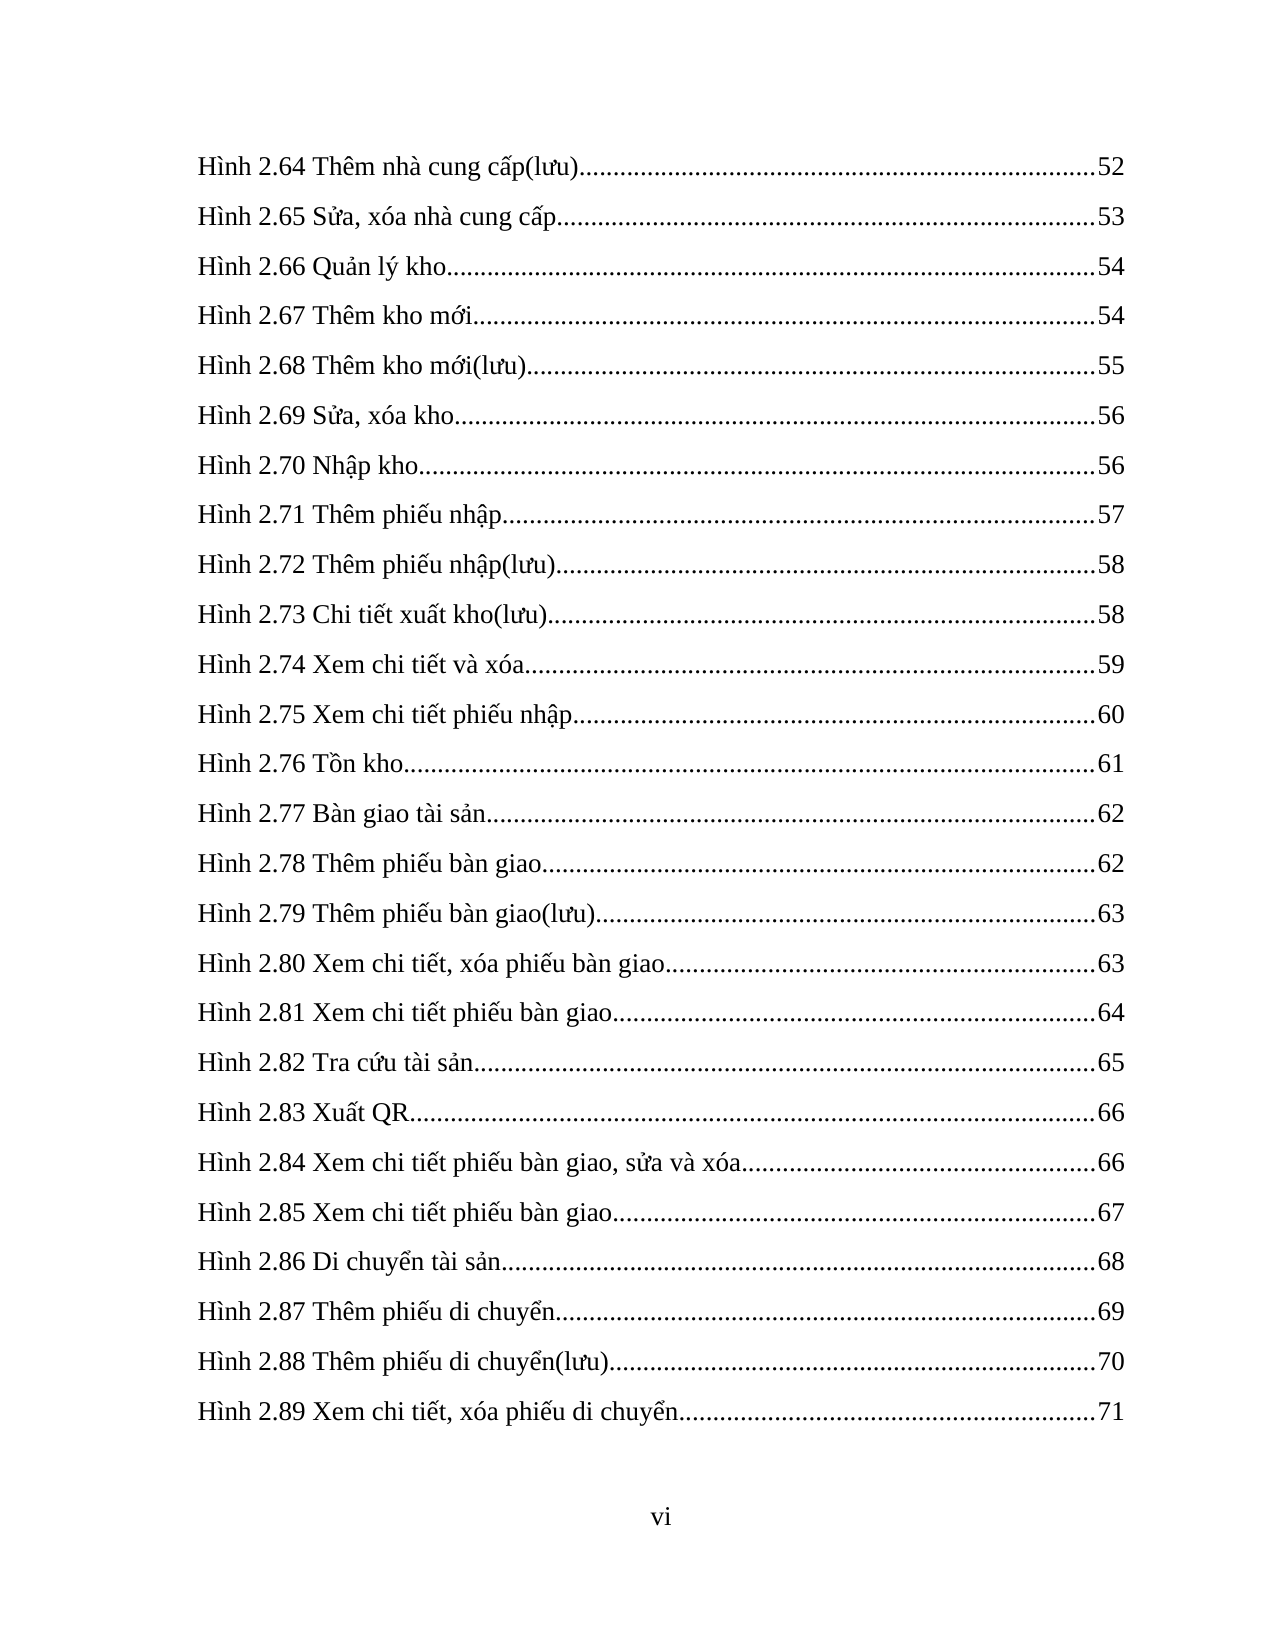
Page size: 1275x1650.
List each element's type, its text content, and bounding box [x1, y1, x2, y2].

text Hình 2.81 Xem chi tiết phiếu bàn giao 64 [150, 996, 1125, 1028]
text Hình 2.89 Xem chi tiết, xóa phiếu di chuyển 71 [150, 1395, 1125, 1426]
text Hình 2.86 Di chuyển tài sản 68 [150, 1245, 1125, 1277]
text Hình 2.87 Thêm phiếu di chuyển 69 [150, 1295, 1125, 1326]
text Hình 2.72 Thêm phiếu nhập(lưu) 58 [150, 548, 1125, 579]
text Hình 2.84 Xem chi tiết phiếu bàn giao, sửa và xóa 66 [150, 1146, 1125, 1177]
text Hình 2.85 Xem chi tiết phiếu bàn giao 67 [150, 1196, 1125, 1227]
text Hình 2.68 Thêm kho mới(lưu) 55 [150, 349, 1125, 380]
text Hình 2.65 Sửa, xóa nhà cung cấp 53 [150, 200, 1125, 231]
text Hình 2.83 Xuất QR 66 [150, 1096, 1125, 1127]
text Hình 2.74 Xem chi tiết và xóa 59 [150, 648, 1125, 679]
text Hình 2.79 Thêm phiếu bàn giao(lưu) 63 [150, 897, 1125, 928]
text Hình 2.75 Xem chi tiết phiếu nhập 60 [150, 698, 1125, 729]
text Hình 2.77 Bàn giao tài sản 62 [150, 797, 1125, 828]
text Hình 2.69 Sửa, xóa kho 56 [150, 399, 1125, 430]
text Hình 2.64 Thêm nhà cung cấp(lưu) 52 [150, 150, 1125, 181]
text Hình 2.71 Thêm phiếu nhập 57 [150, 498, 1125, 530]
text Hình 2.80 Xem chi tiết, xóa phiếu bàn giao 63 [150, 947, 1125, 978]
text Hình 2.78 Thêm phiếu bàn giao 62 [150, 847, 1125, 878]
text Hình 2.67 Thêm kho mới 54 [150, 299, 1125, 331]
text Hình 2.82 Tra cứu tài sản 65 [150, 1046, 1125, 1077]
text Hình 2.88 Thêm phiếu di chuyển(lưu) 70 [150, 1345, 1125, 1376]
text Hình 2.73 Chi tiết xuất kho(lưu) 58 [150, 598, 1125, 629]
text Hình 2.66 Quản lý kho 54 [150, 249, 1125, 281]
text Hình 2.70 Nhập kho 56 [150, 449, 1125, 480]
text Hình 2.76 Tồn kho 61 [150, 747, 1125, 779]
